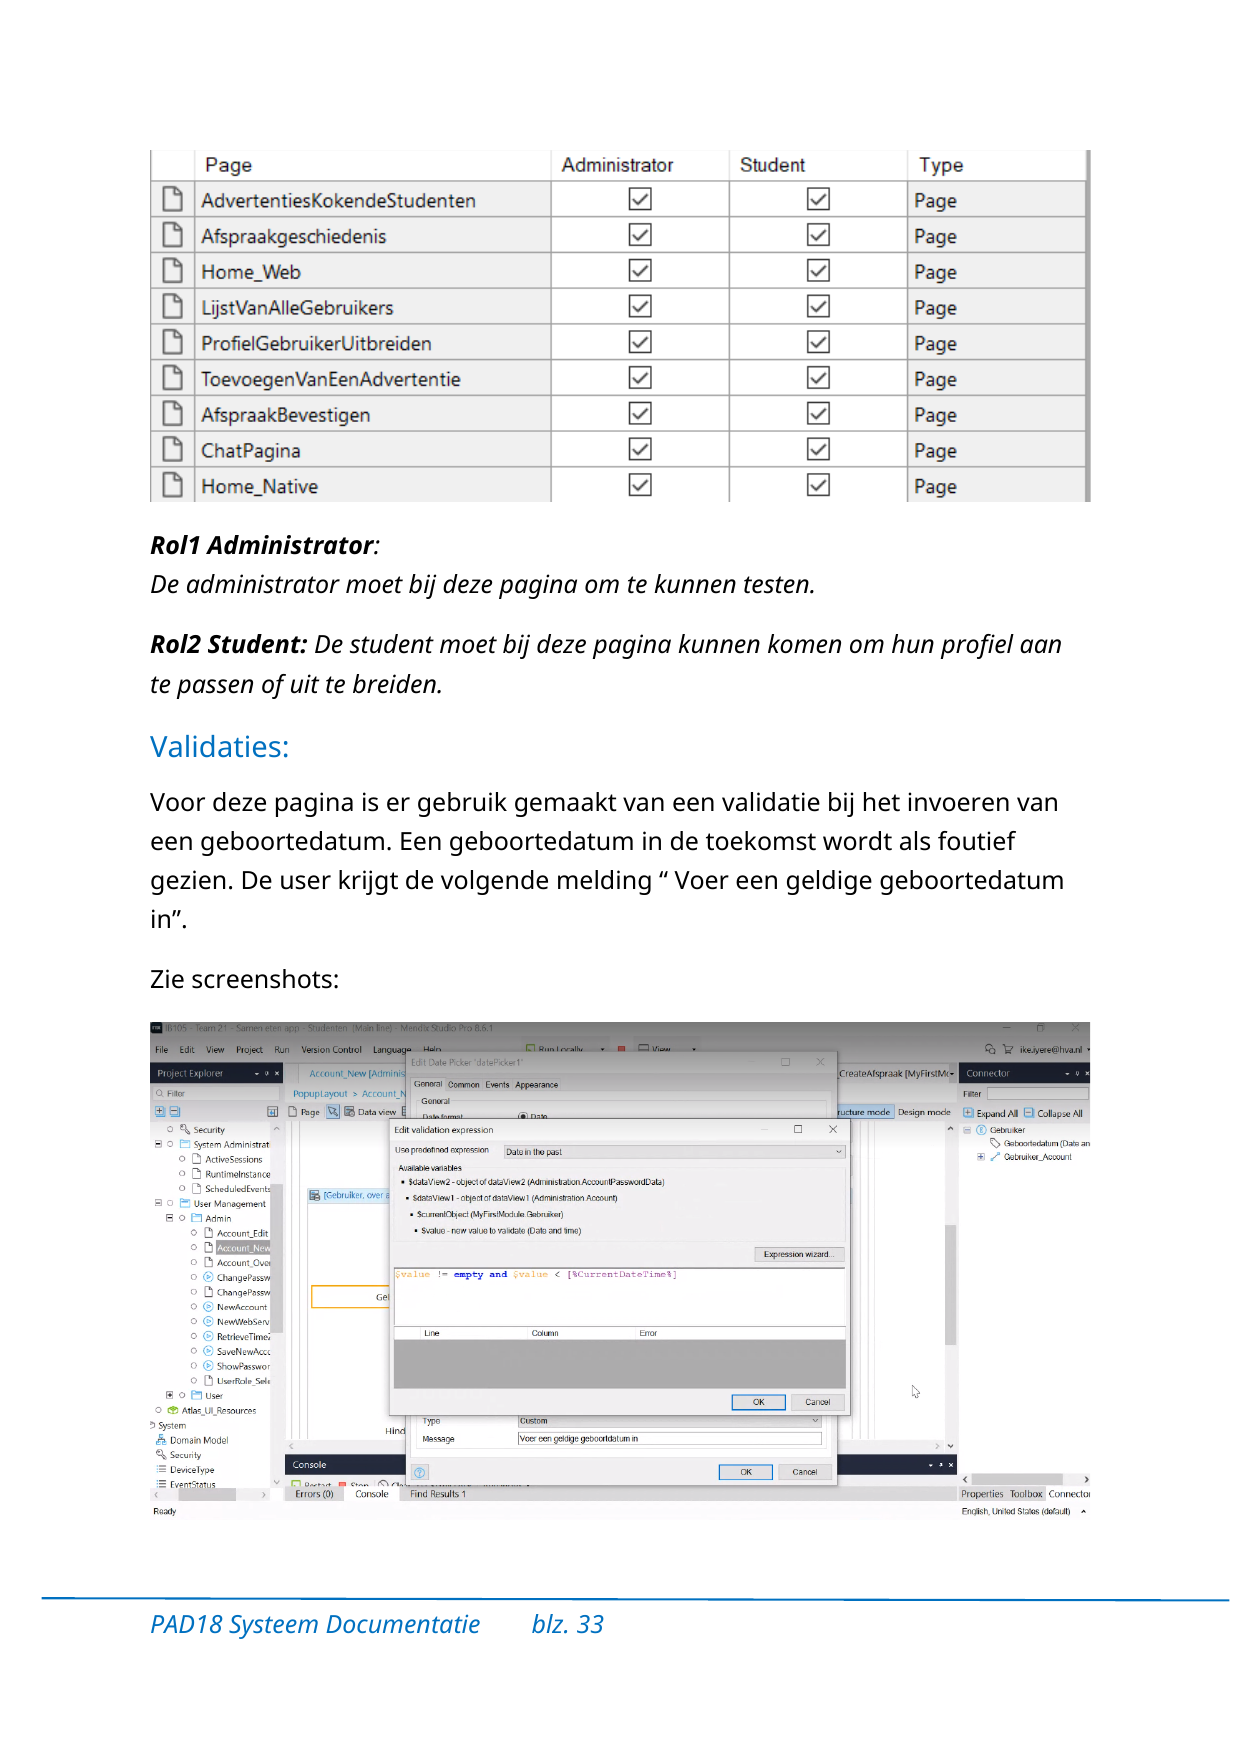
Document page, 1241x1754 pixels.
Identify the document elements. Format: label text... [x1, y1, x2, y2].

picture [150, 1022, 1091, 1520]
picture [150, 150, 1091, 502]
text Rol1 Administrator: De administrator moet bij deze pagina om te kunnen testen. [150, 528, 1090, 601]
text Zie screenshots: [150, 962, 1090, 996]
text Voor deze pagina is er gebruik gemaakt van een validatie bij het invoeren van een geboortedatum. Een geboortedatum in de toekomst wordt als foutief gezien. De user krijgt de volgende melding “ Voer een geldige geboortedatum in”. [150, 784, 1090, 936]
text Rol2 Student: De student moet bij deze pagina kunnen komen om hun profiel aan te passen of uit te breiden. [150, 627, 1090, 700]
subtitle Validaties: [150, 726, 1090, 766]
